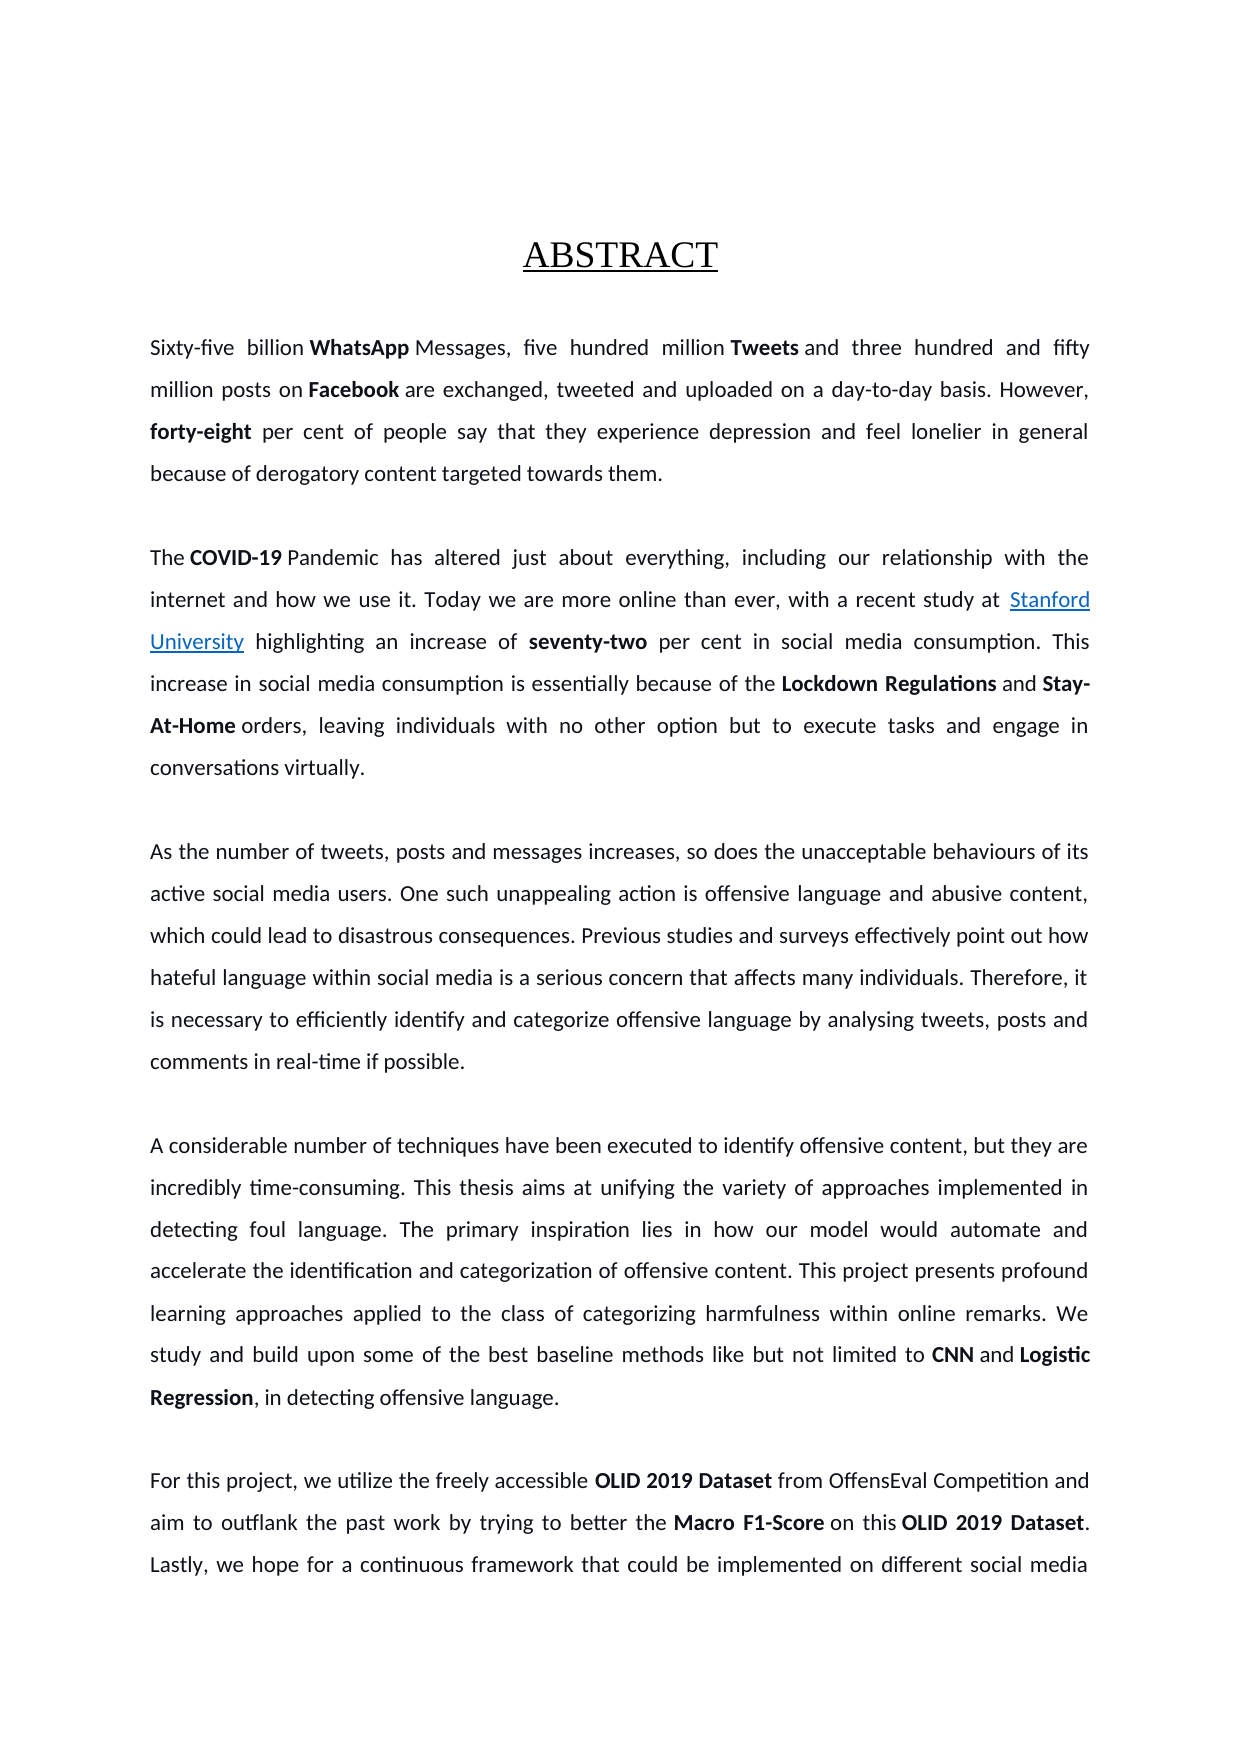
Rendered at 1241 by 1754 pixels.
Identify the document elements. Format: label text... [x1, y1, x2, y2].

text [150, 1467, 1090, 1578]
text The COVID-19 Pandemic has altered just about everything, including our relationship with the internet and how we use it. Today we are more online than ever, with a recent study at Stanford University highlighting an increase of seventy-two per cent in social media consumption. This increase in social media consumption is essentially because of the Lockdown Regulations and Stay-At-Home orders, leaving individuals with no other option but to execute tasks and engage in conversations virtually. [150, 543, 1090, 781]
text Sixty-five billion WhatsApp Messages, five hundred million Tweets and three hundred and fifty million posts on Facebook are exchanged, tweeted and uploaded on a day-to-day basis. However, forty-eight per cent of people say that they experience depression and feel lonelier in general because of derogatory content targeted towards them. [150, 333, 1090, 487]
text A considerable number of techniques have been executed to identify offensive content, but they are incredibly time-consuming. This thesis aims at unifying the variety of approaches implemented in detecting foul language. The primary inspiration lies in how our model would automate and accelerate the identification and categorization of offensive content. This project presents profound learning approaches applied to the class of categorizing harmfulness within online remarks. We study and build upon some of the best baseline methods like but not limited to CNN and Logistic Regression, in detecting offensive language. [150, 1131, 1090, 1411]
text As the number of tweets, posts and messages increases, so does the unacceptable behaviours of its active social media users. One such unappealing action is offensive language and abusive content, which could lead to disastrous consequences. Previous studies and surveys effectively point out how hateful language within social media is a serious concern that affects many individuals. Therefore, it is necessary to efficiently identify and categorize offensive language by analysing tweets, posts and comments in real-time if possible. [150, 837, 1090, 1075]
subtitle ABSTRACT [150, 232, 1090, 276]
